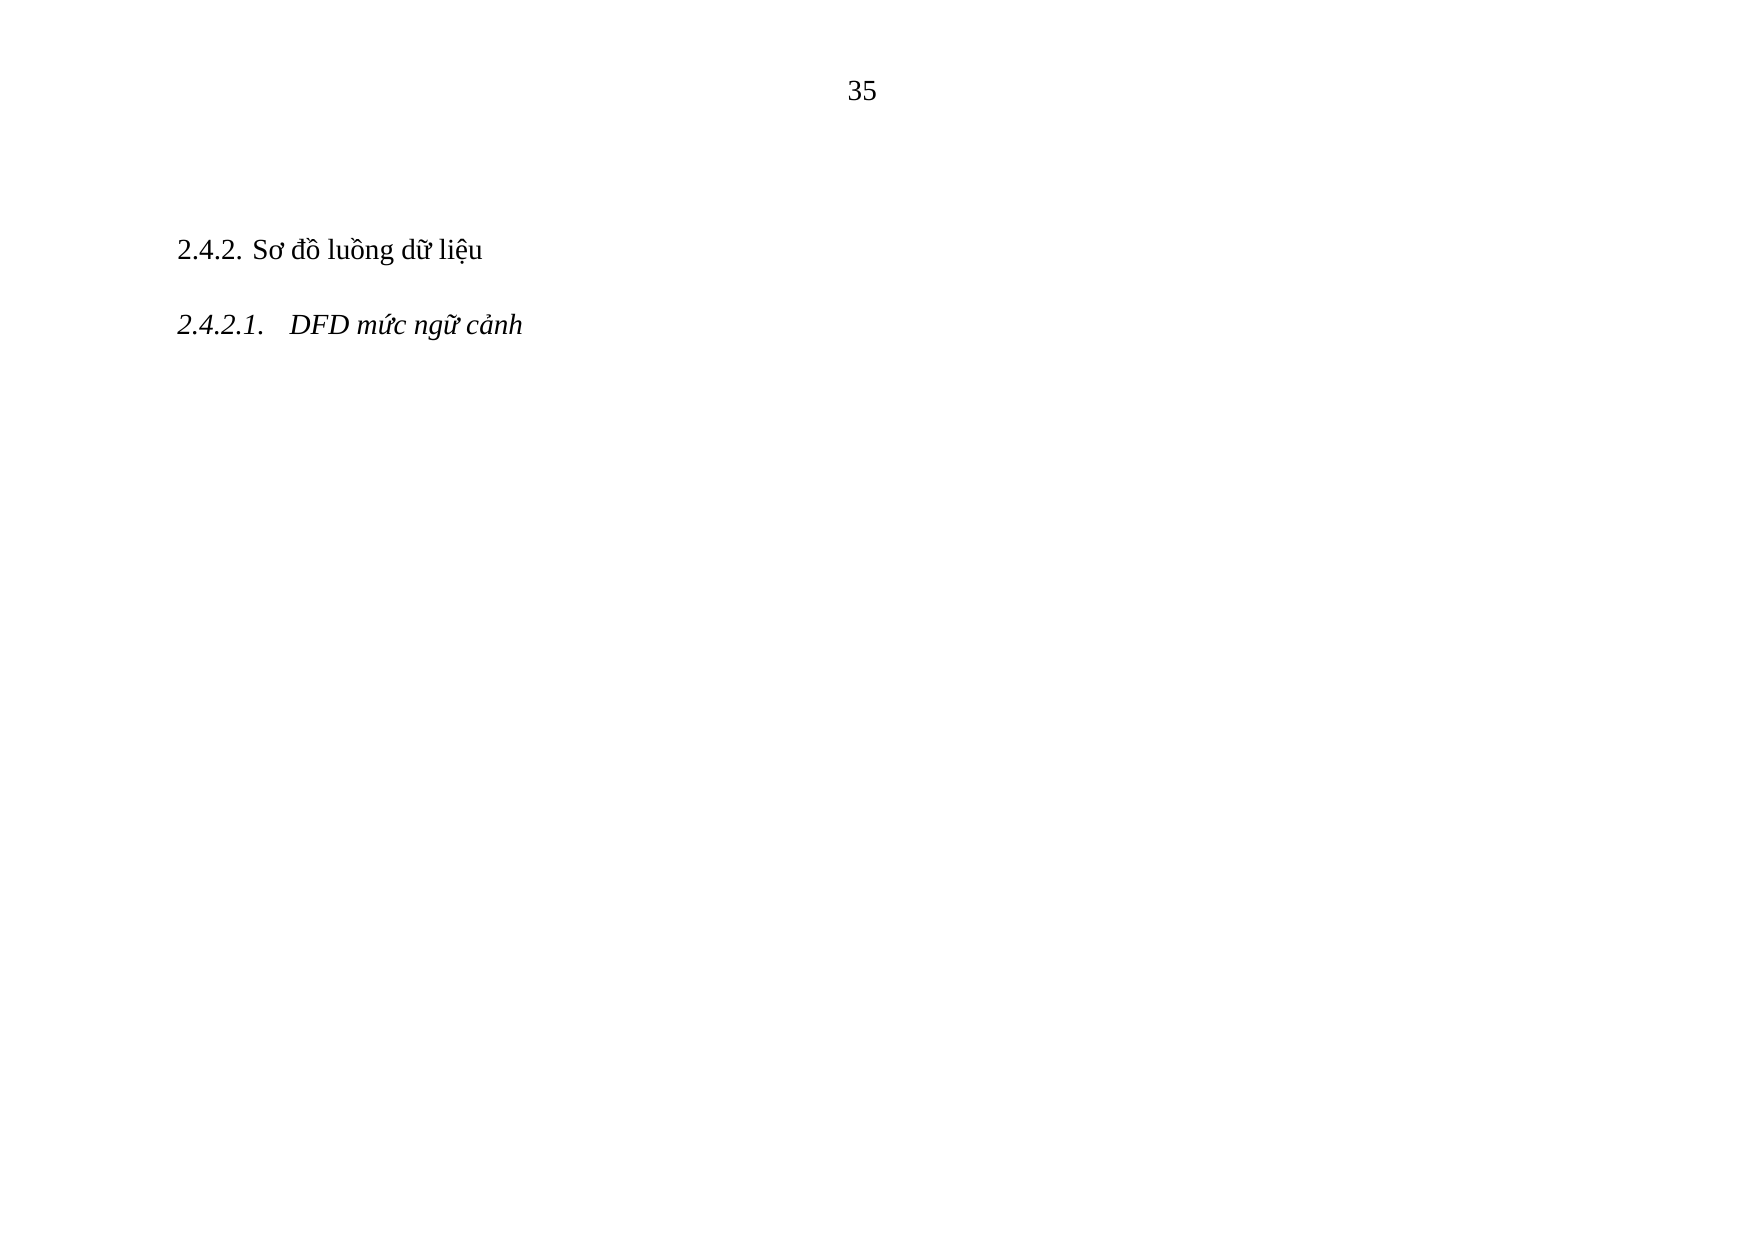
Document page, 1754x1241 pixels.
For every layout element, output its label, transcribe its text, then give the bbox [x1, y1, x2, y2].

subtitle DFD mức ngữ cảnh [177, 307, 1547, 341]
subtitle Sơ đồ luồng dữ liệu [177, 232, 1547, 266]
